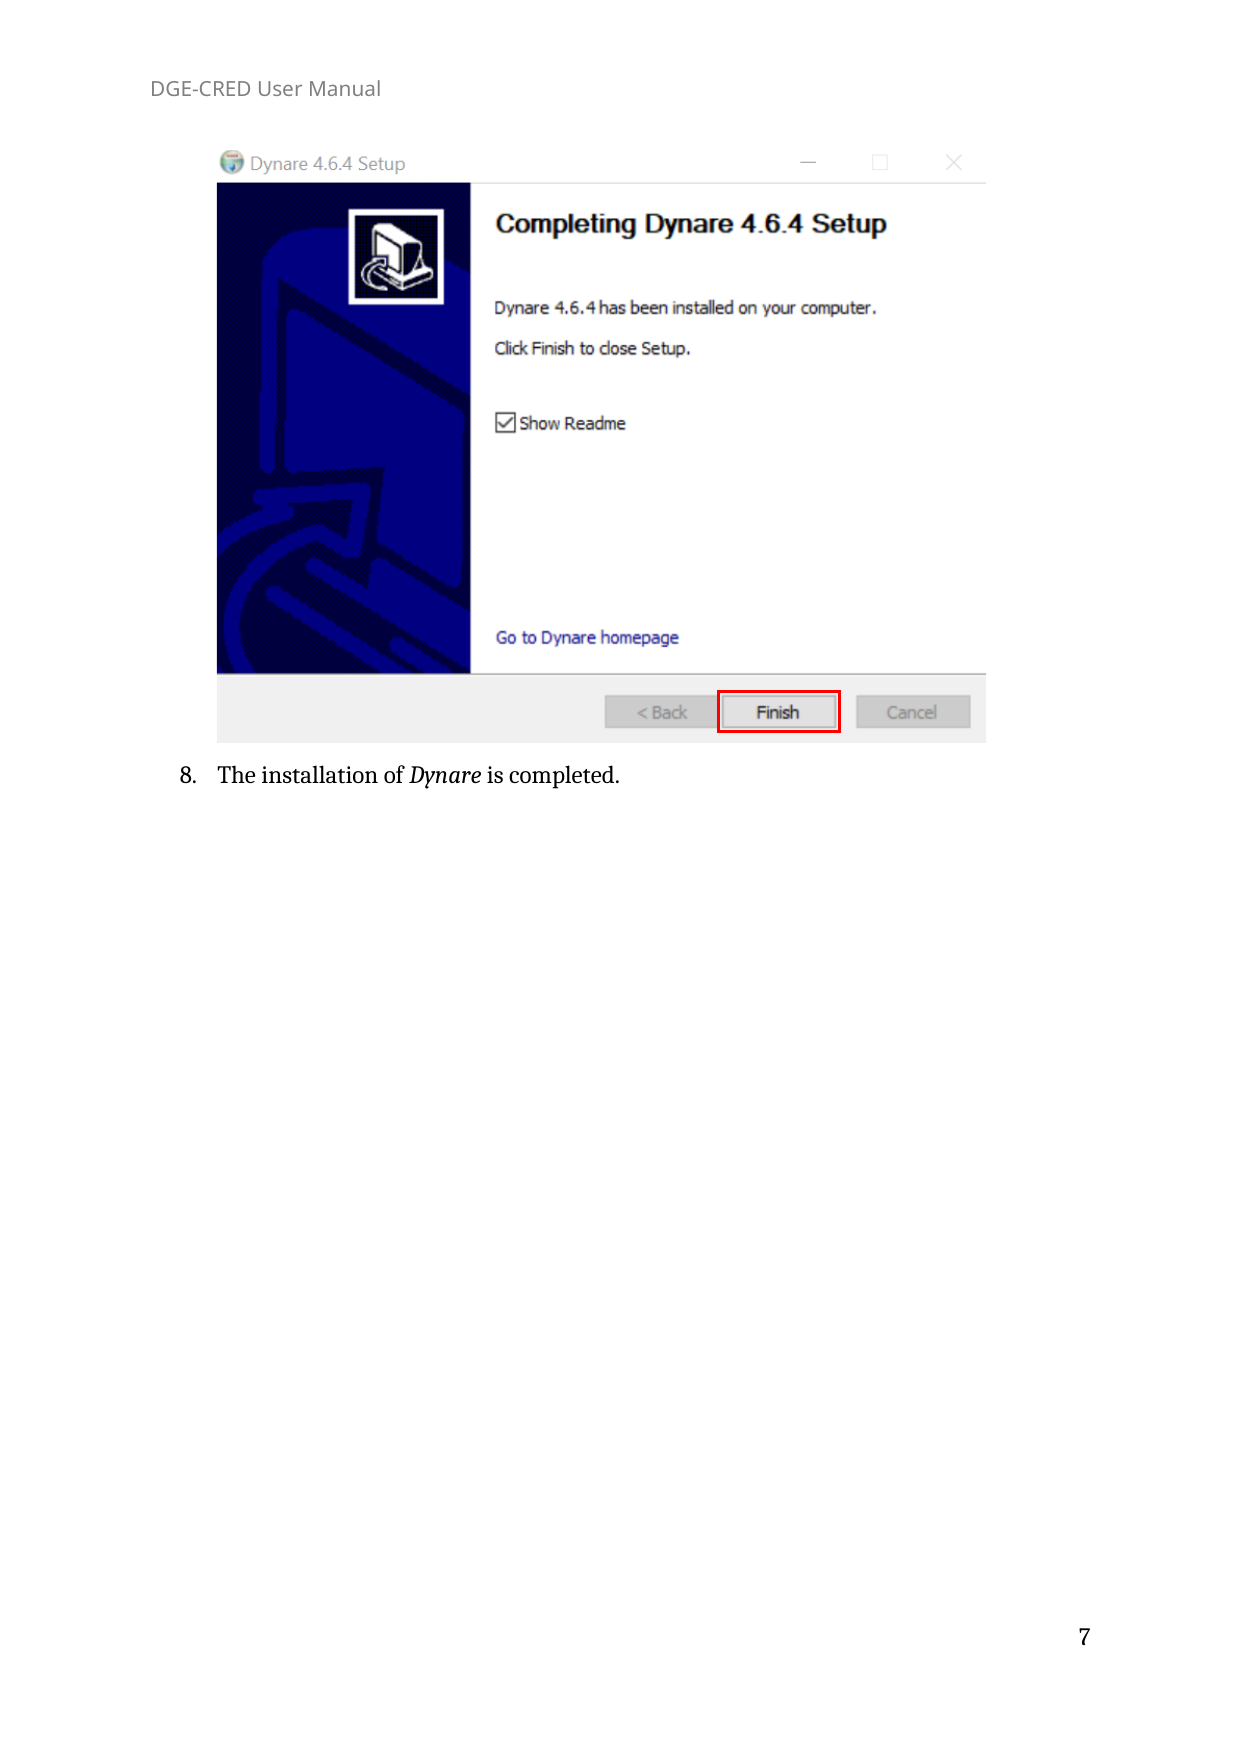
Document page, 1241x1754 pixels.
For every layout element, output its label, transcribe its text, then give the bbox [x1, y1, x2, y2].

picture [216, 150, 987, 743]
list The installation of Dynare is completed. [179, 761, 1090, 790]
